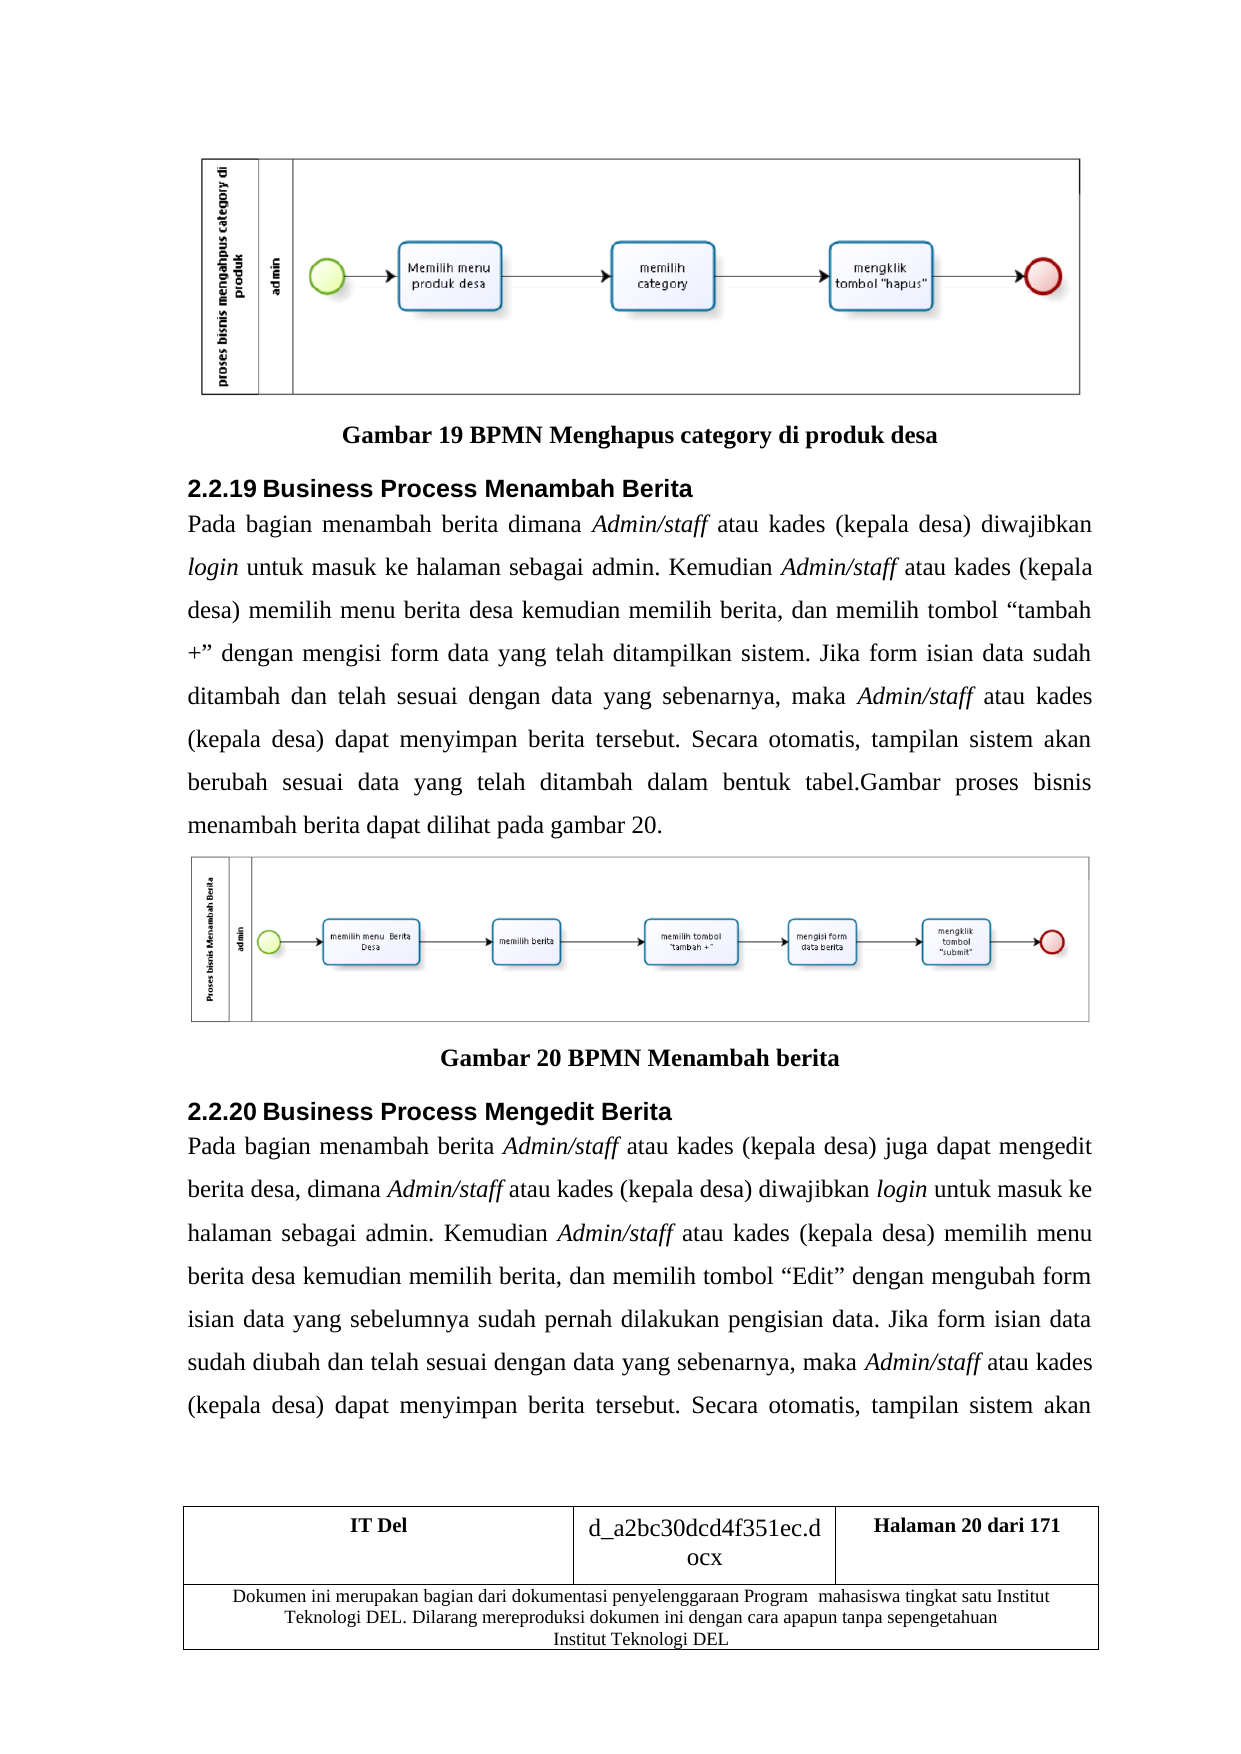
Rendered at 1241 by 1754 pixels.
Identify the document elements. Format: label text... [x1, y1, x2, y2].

subtitle Business Process Mengedit Berita [187, 1096, 1092, 1125]
text Gambar 20 BPMN Menambah berita [187, 1043, 1092, 1071]
text Pada bagian menambah berita dimana Admin/staff atau kades (kepala desa) diwajibkan login untuk masuk ke halaman sebagai admin. Kemudian Admin/staff atau kades (kepala desa) memilih menu berita desa kemudian memilih berita, dan memilih tombol “tambah +” dengan mengisi form data yang telah ditampilkan sistem. Jika form isian data sudah ditambah dan telah sesuai dengan data yang sebenarnya, maka Admin/staff atau kades (kepala desa) dapat menyimpan berita tersebut. Secara otomatis, tampilan sistem akan berubah sesuai data yang telah ditambah dalam bentuk tabel.Gambar proses bisnis menambah berita dapat dilihat pada gambar 20. [187, 509, 1092, 839]
text Gambar 19 BPMN Menghapus category di produk desa [187, 420, 1092, 449]
subtitle Business Process Menambah Berita [187, 474, 1092, 502]
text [187, 1131, 1092, 1419]
picture [187, 147, 1093, 406]
picture [187, 853, 1093, 1029]
